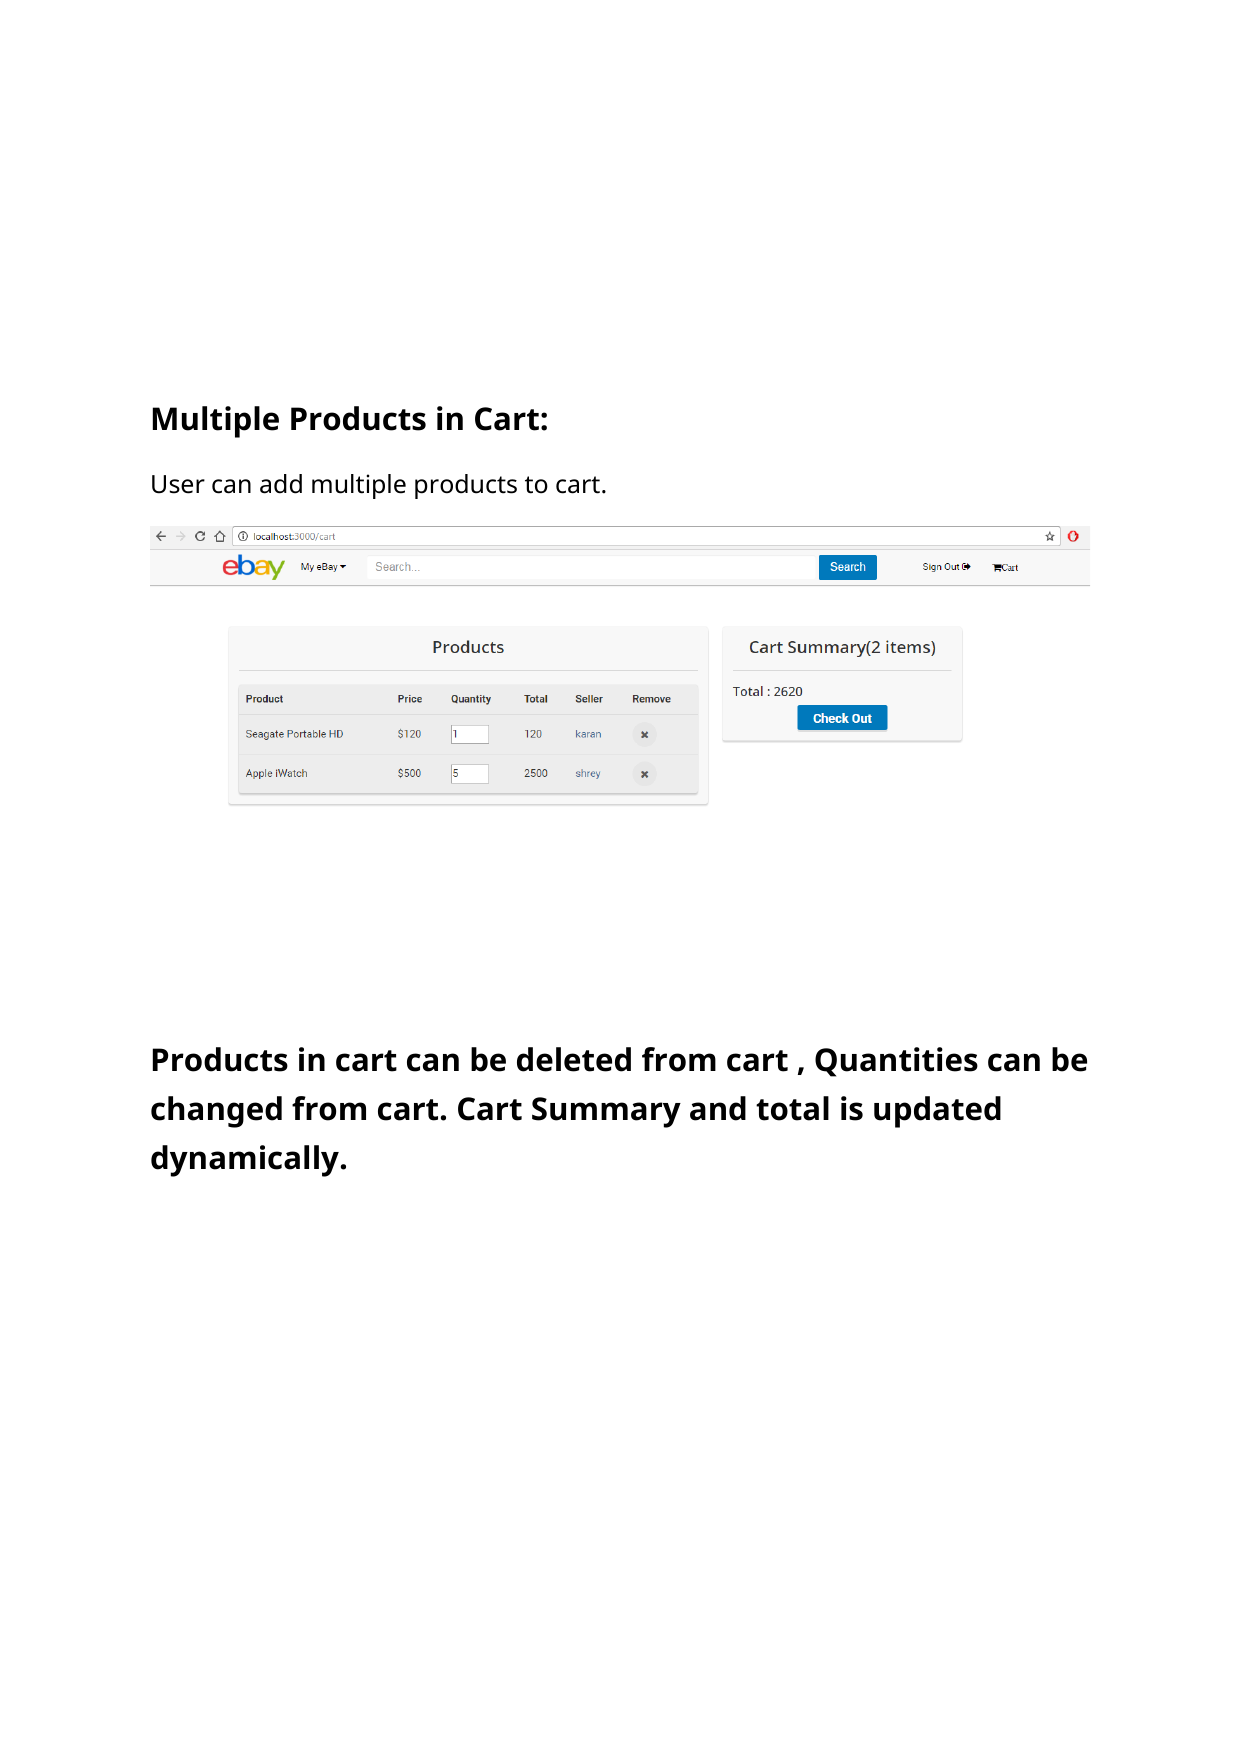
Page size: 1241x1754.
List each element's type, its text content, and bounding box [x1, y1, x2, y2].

picture [150, 526, 1091, 1014]
text Multiple Products in Cart: [150, 397, 1090, 440]
text Products in cart can be deleted from cart , Quantities can be changed from cart. Cart Summary and total is updated dynamically. [150, 1038, 1090, 1179]
text User can add multiple products to cart. [150, 467, 1090, 501]
